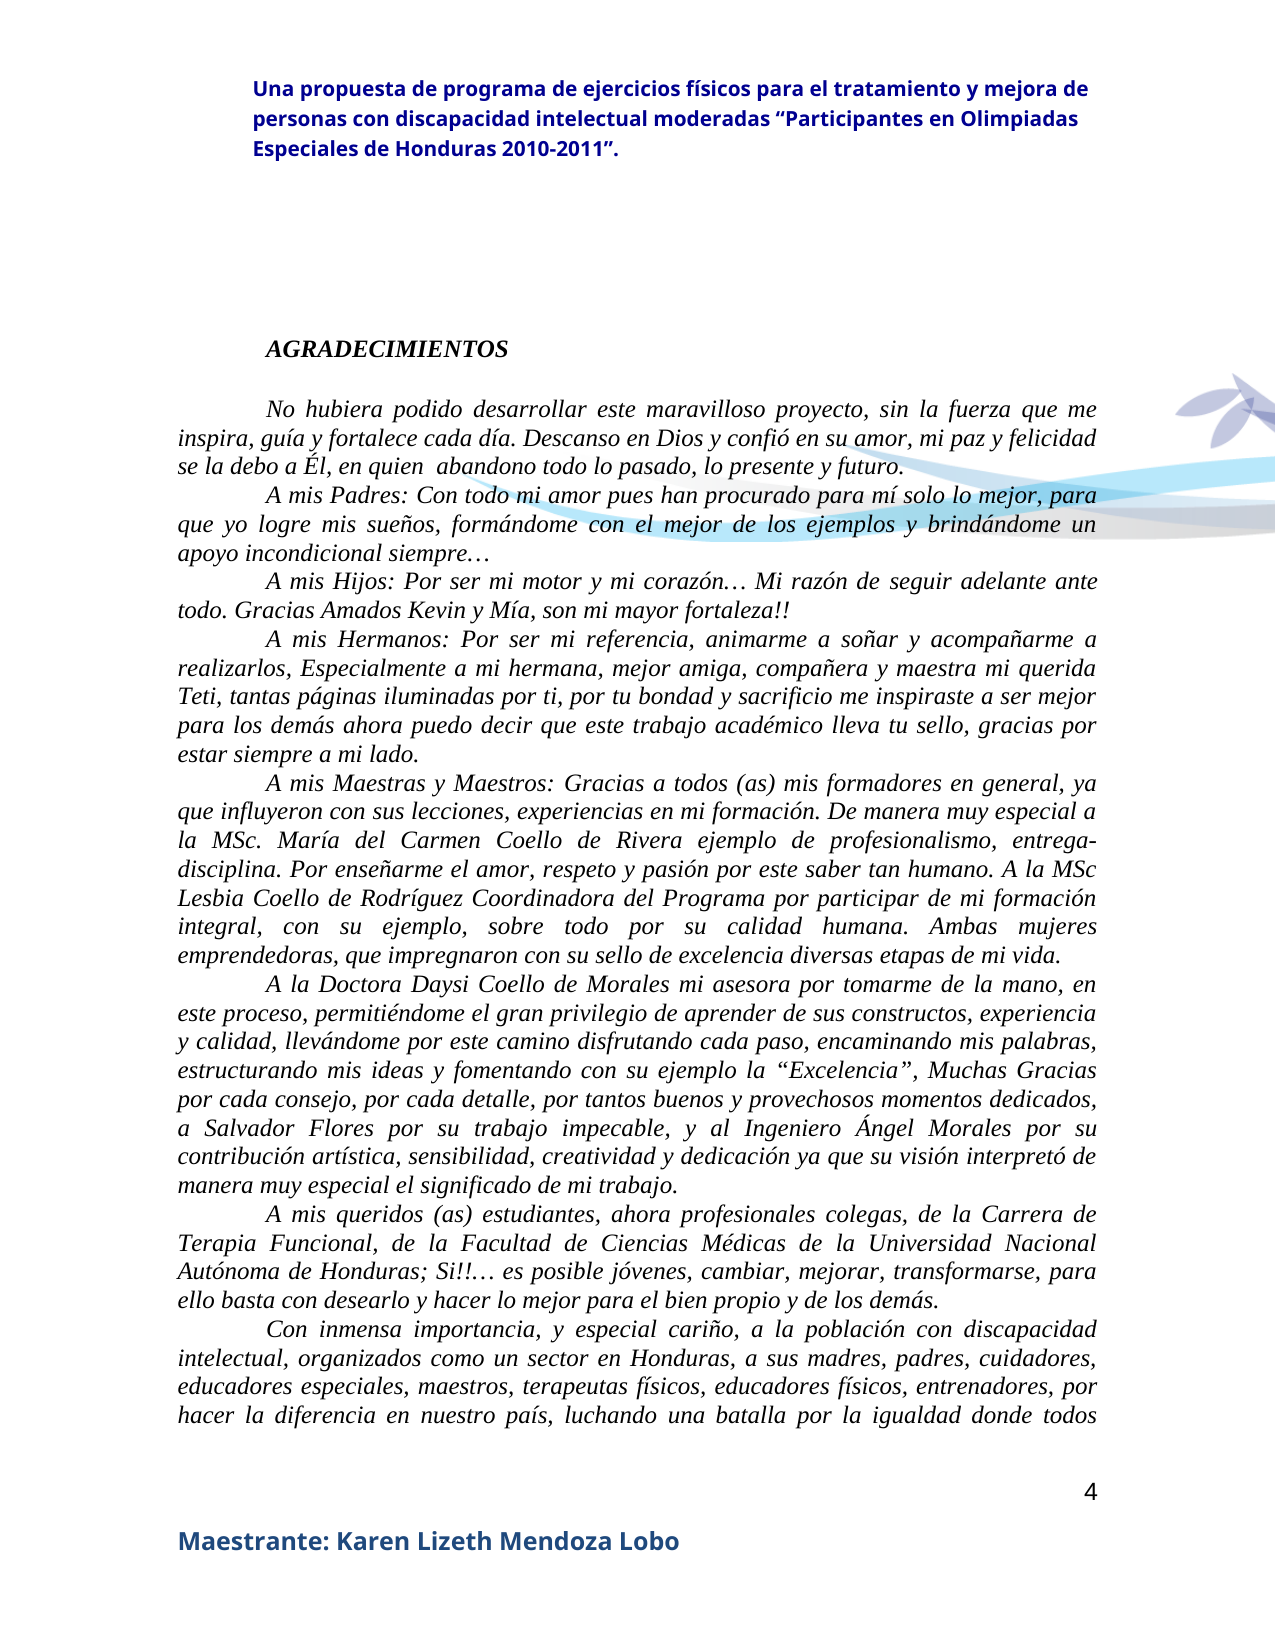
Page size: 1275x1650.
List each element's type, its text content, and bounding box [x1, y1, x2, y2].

picture [460, 298, 1275, 542]
text A la Doctora Daysi Coello de Morales mi asesora por tomarme de la mano, en este proceso, permitiéndome el gran privilegio de aprender de sus constructos, experiencia y calidad, llevándome por este camino disfrutando cada paso, encaminando mis palabras, estructurando mis ideas y fomentando con su ejemplo la “Excelencia”, Muchas Gracias por cada consejo, por cada detalle, por tantos buenos y provechosos momentos dedicados, a Salvador Flores por su trabajo impecable, y al Ingeniero Ángel Morales por su contribución artística, sensibilidad, creatividad y dedicación ya que su visión interpretó de manera muy especial el significado de mi trabajo. [177, 969, 1098, 1199]
text A mis Padres: Con todo mi amor pues han procurado para mí solo lo mejor, para que yo logre mis sueños, formándome con el mejor de los ejemplos y brindándome un apoyo incondicional siempre… [177, 480, 1098, 566]
text AGRADECIMIENTOS [177, 334, 1098, 363]
text A mis Hermanos: Por ser mi referencia, animarme a soñar y acompañarme a realizarlos, Especialmente a mi hermana, mejor amiga, compañera y maestra mi querida Teti, tantas páginas iluminadas por ti, por tu bondad y sacrificio me inspiraste a ser mejor para los demás ahora puedo decir que este trabajo académico lleva tu sello, gracias por estar siempre a mi lado. [177, 624, 1098, 768]
text No hubiera podido desarrollar este maravilloso proyecto, sin la fuerza que me inspira, guía y fortalece cada día. Descanso en Dios y confió en su amor, mi paz y felicidad se la debo a Él, en quien abandono todo lo pasado, lo presente y futuro. [177, 394, 1098, 480]
text A mis queridos (as) estudiantes, ahora profesionales colegas, de la Carrera de Terapia Funcional, de la Facultad de Ciencias Médicas de la Universidad Nacional Autónoma de Honduras; Si!!… es posible jóvenes, cambiar, mejorar, transformarse, para ello basta con desearlo y hacer lo mejor para el bien propio y de los demás. [177, 1199, 1098, 1314]
text A mis Maestras y Maestros: Gracias a todos (as) mis formadores en general, ya que influyeron con sus lecciones, experiencias en mi formación. De manera muy especial a la MSc. María del Carmen Coello de Rivera ejemplo de profesionalismo, entrega-disciplina. Por enseñarme el amor, respeto y pasión por este saber tan humano. A la MSc Lesbia Coello de Rodríguez Coordinadora del Programa por participar de mi formación integral, con su ejemplo, sobre todo por su calidad humana. Ambas mujeres emprendedoras, que impregnaron con su sello de excelencia diversas etapas de mi vida. [177, 768, 1098, 969]
text A mis Hijos: Por ser mi motor y mi corazón… Mi razón de seguir adelante ante todo. Gracias Amados Kevin y Mía, son mi mayor fortaleza!! [177, 566, 1098, 624]
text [177, 1314, 1098, 1429]
